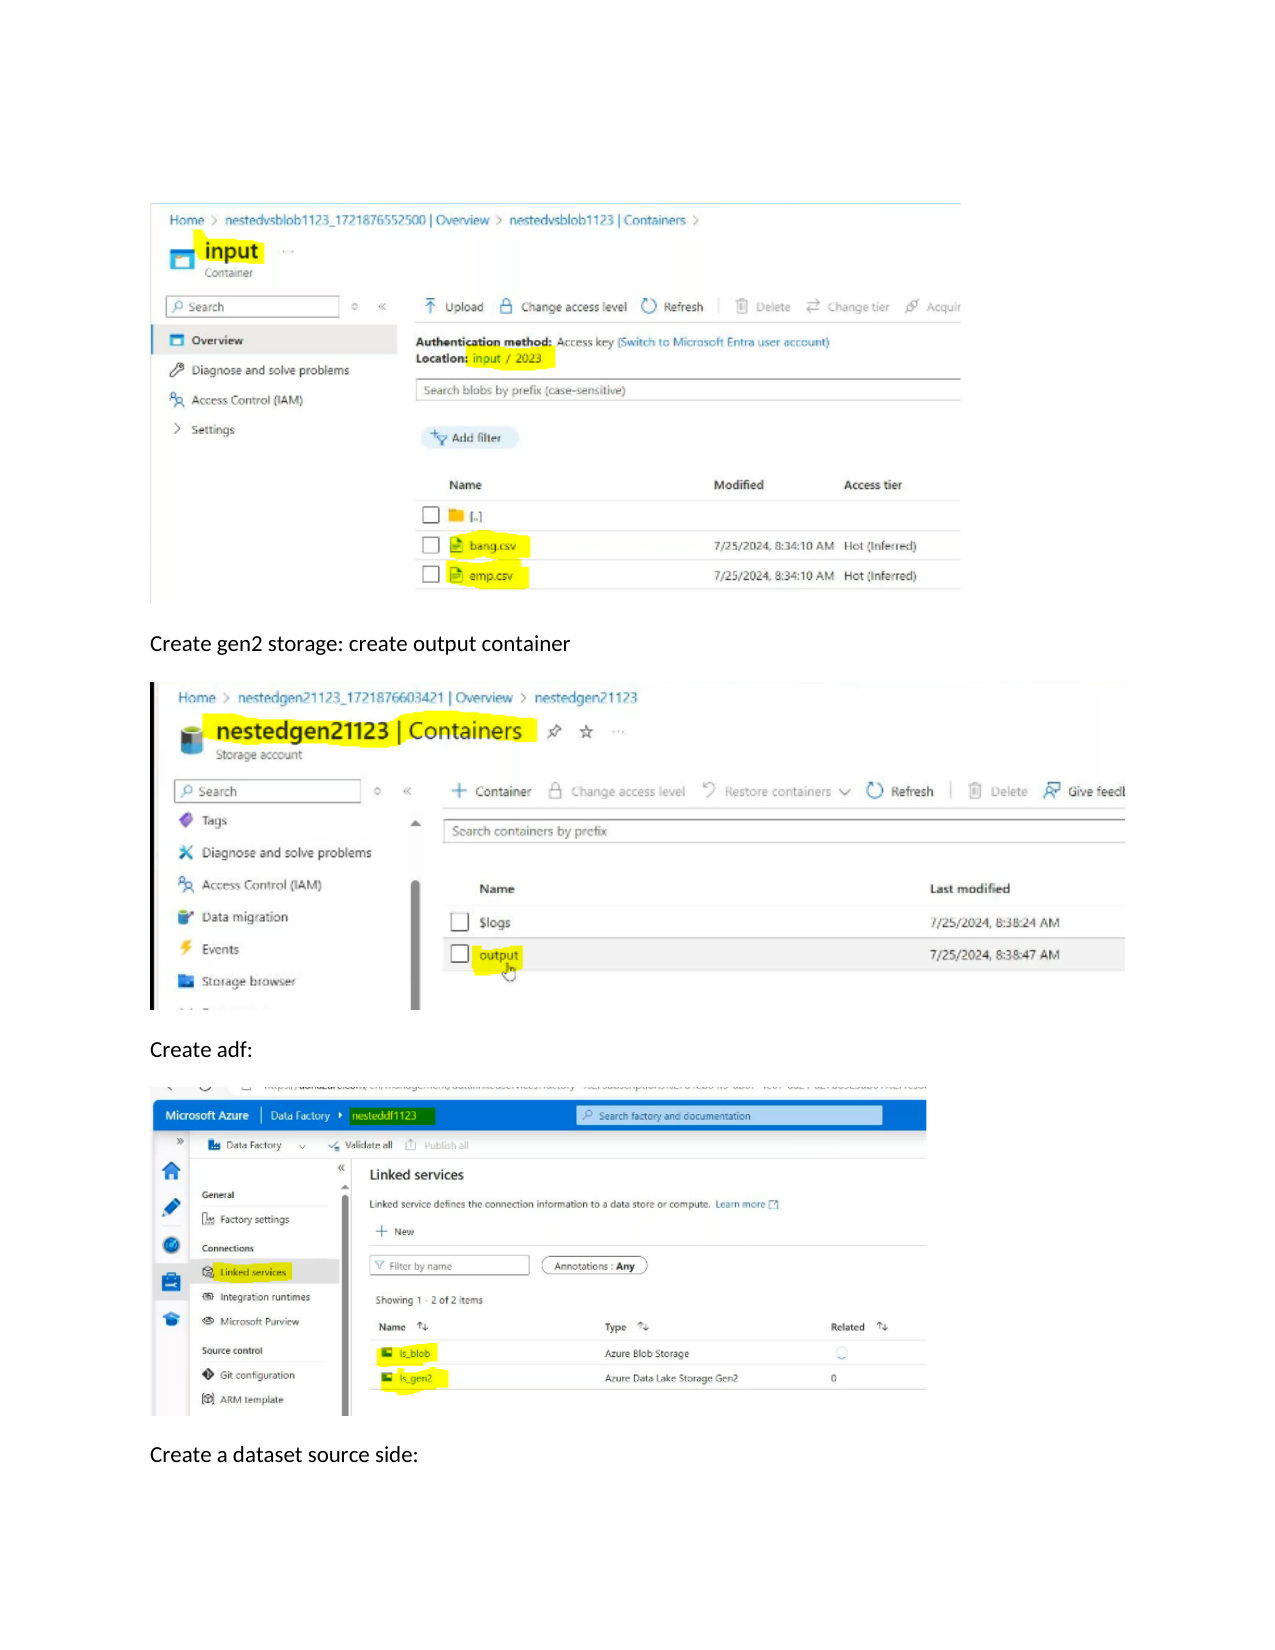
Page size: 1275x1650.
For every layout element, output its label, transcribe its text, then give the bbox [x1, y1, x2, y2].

picture [150, 682, 1125, 1010]
picture [150, 1087, 927, 1416]
picture [150, 203, 961, 604]
text Create gen2 storage: create output container [150, 629, 1125, 657]
text Create a dataset source side: [150, 1440, 1125, 1468]
text Create adf: [150, 1035, 1125, 1063]
